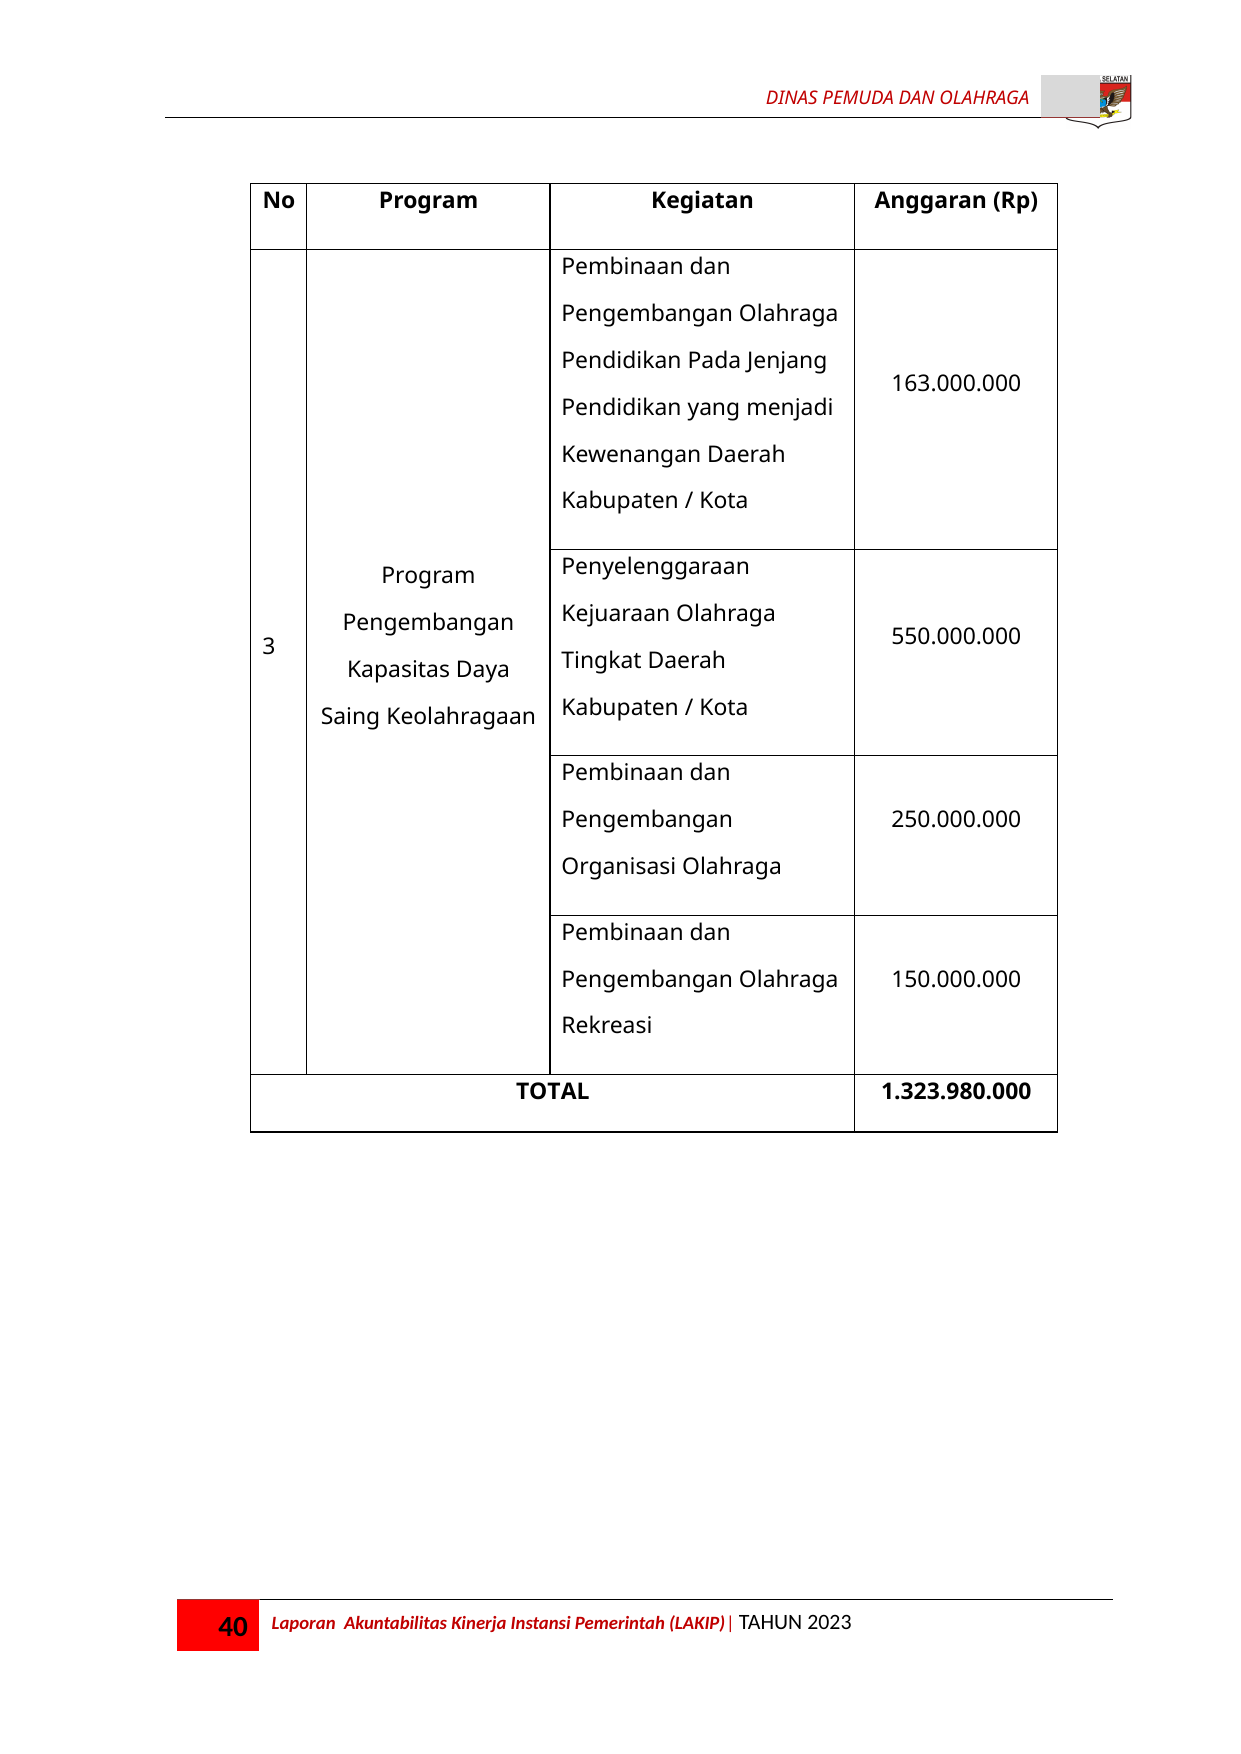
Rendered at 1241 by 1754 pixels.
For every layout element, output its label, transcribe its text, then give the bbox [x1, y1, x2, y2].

table_cell 163.000.000 [855, 250, 1057, 549]
table_cell 150.000.000 [855, 916, 1057, 1074]
table_cell Penyelenggaraan Kejuaraan Olahraga Tingkat Daerah Kabupaten / Kota [551, 550, 854, 755]
table_cell Pembinaan dan Pengembangan Olahraga Pendidikan Pada Jenjang Pendidikan yang menjadi Kewenangan Daerah Kabupaten / Kota [551, 250, 854, 549]
table_cell Pembinaan dan Pengembangan Organisasi Olahraga [551, 756, 854, 914]
table_cell Program Pengembangan Kapasitas Daya Saing Keolahragaan [307, 250, 549, 1074]
table_cell 1.323.980.000 [855, 1075, 1057, 1131]
picture [1065, 75, 1132, 129]
table_cell 3 [251, 250, 306, 1074]
table_header Program [307, 184, 549, 249]
table_cell 250.000.000 [855, 756, 1057, 914]
table_cell Pembinaan dan Pengembangan Olahraga Rekreasi [551, 916, 854, 1074]
table_header Anggaran (Rp) [855, 184, 1057, 249]
table_header No [251, 184, 306, 249]
table_header Kegiatan [551, 184, 854, 249]
table_cell 550.000.000 [855, 550, 1057, 755]
table_cell TOTAL [251, 1075, 854, 1131]
